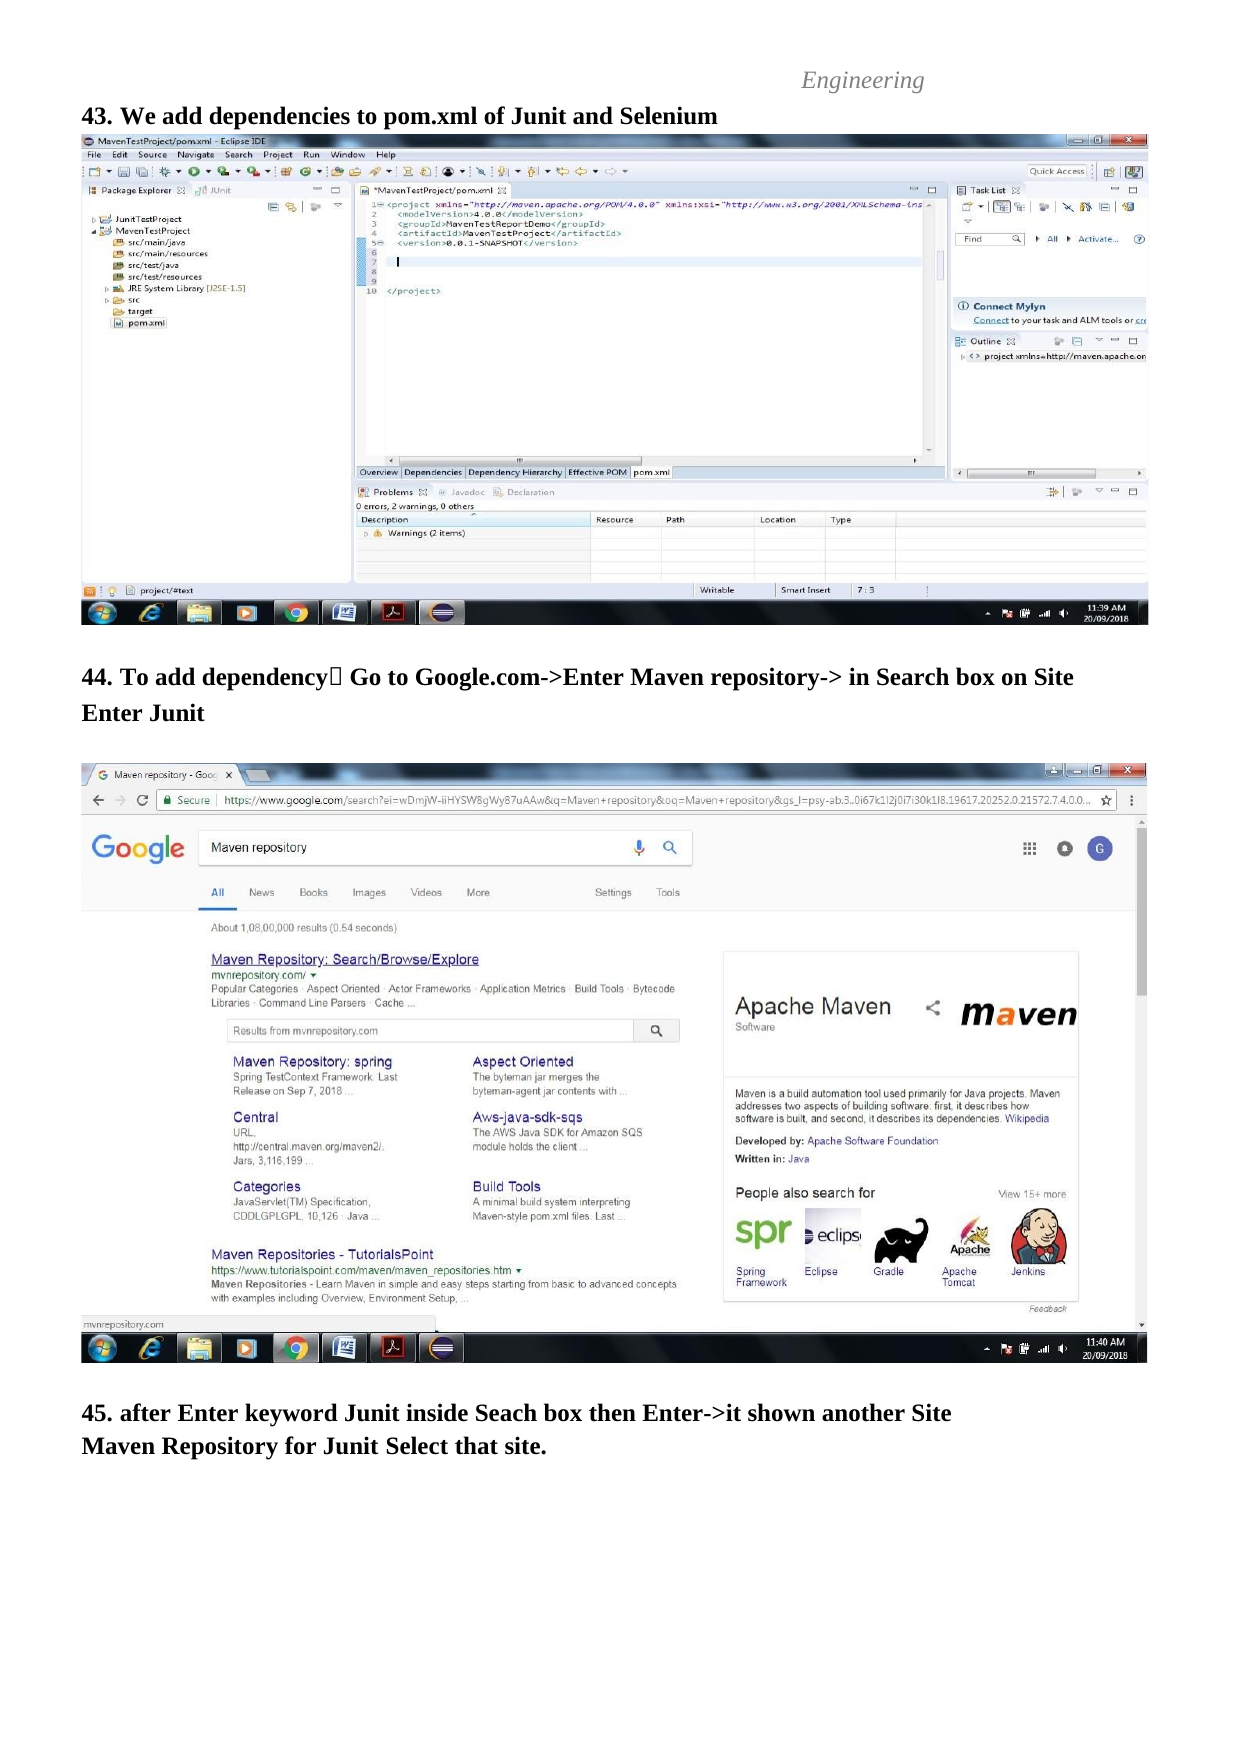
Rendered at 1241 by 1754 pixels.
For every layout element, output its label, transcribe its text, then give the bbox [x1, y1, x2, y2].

picture [81, 763, 1148, 1363]
subtitle after Enter keyword Junit inside Seach box then Enter->it shown another Site Maven Repository for Junit Select that site. [81, 1398, 1028, 1460]
list To add dependency Go to Google.com->Enter Maven repository-> in Search box on Site Enter Junit [81, 659, 1079, 726]
subtitle We add dependencies to pom.xml of Junit and Selenium [81, 101, 1198, 130]
picture [81, 134, 1149, 625]
